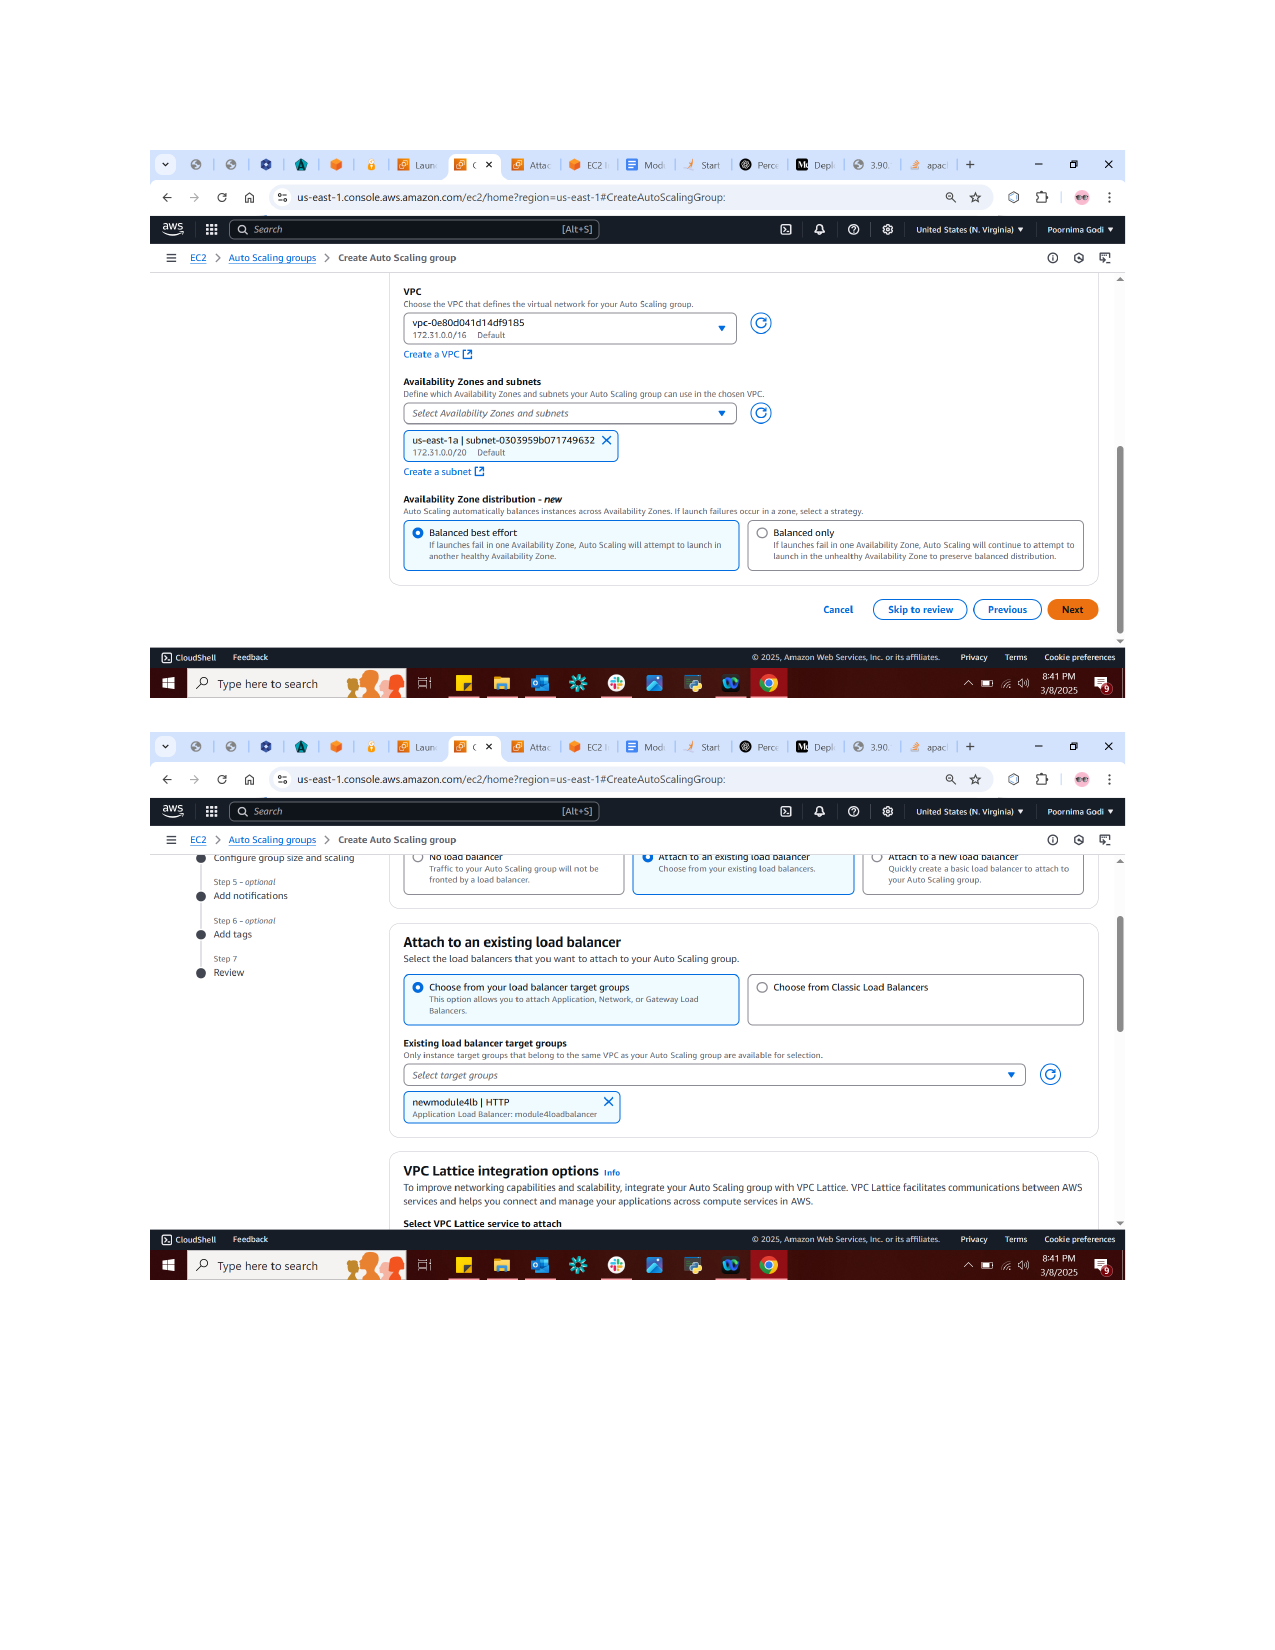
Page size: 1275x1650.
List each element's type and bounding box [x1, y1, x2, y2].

picture [150, 732, 1125, 1280]
picture [150, 150, 1125, 698]
